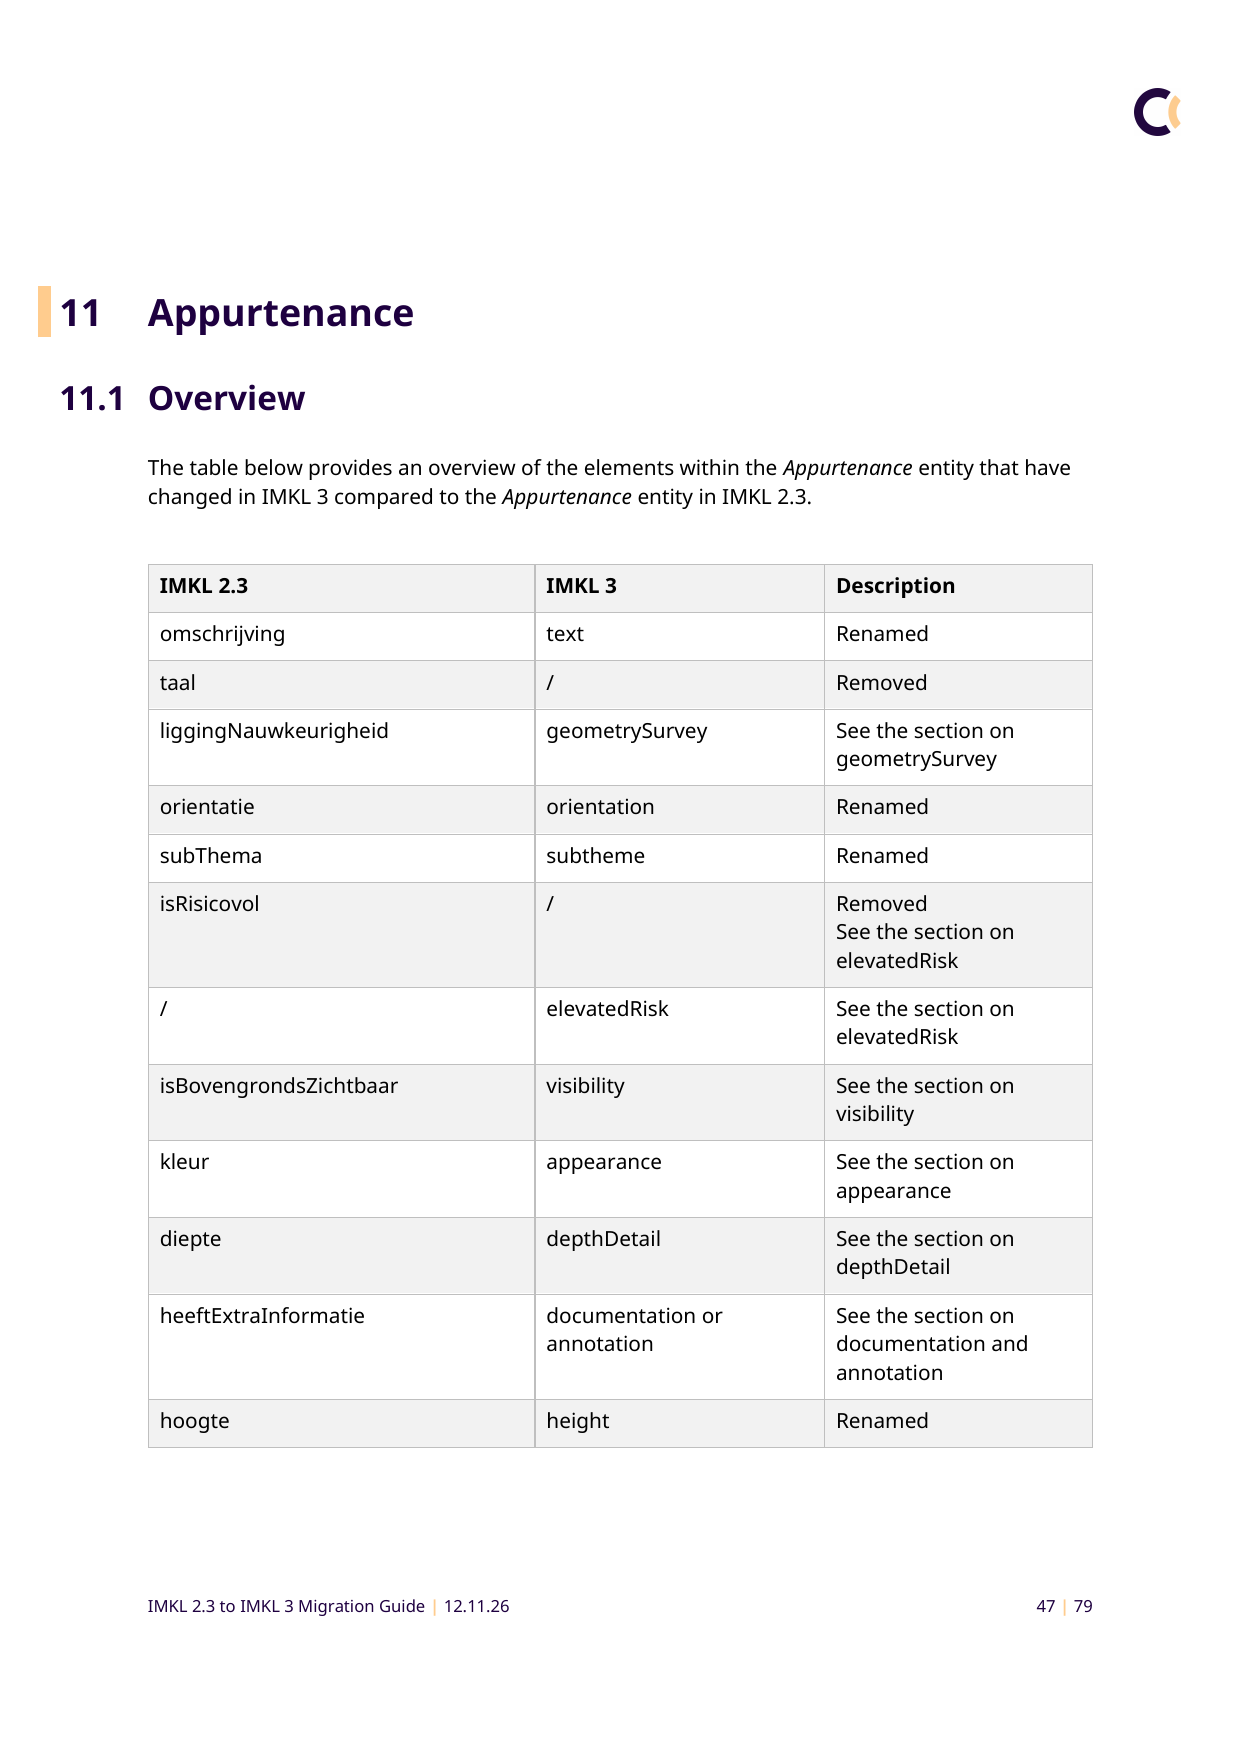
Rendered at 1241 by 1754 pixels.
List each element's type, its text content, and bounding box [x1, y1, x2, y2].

table_header IMKL 3 [536, 565, 824, 612]
table_cell documentation or annotation [536, 1295, 824, 1398]
table_cell Renamed [825, 835, 1092, 882]
table_header Description [825, 565, 1092, 612]
table_cell taal [149, 661, 534, 708]
table_cell See the section on geometrySurvey [825, 710, 1092, 785]
table_cell subThema [149, 835, 534, 882]
table_cell isBovengrondsZichtbaar [149, 1065, 534, 1140]
table_cell liggingNauwkeurigheid [149, 710, 534, 785]
table_cell visibility [536, 1065, 824, 1140]
table_cell Renamed [825, 786, 1092, 833]
table_cell Removed [825, 661, 1092, 708]
table_cell height [536, 1400, 824, 1447]
table_cell elevatedRisk [536, 988, 824, 1063]
table_cell isRisicovol [149, 883, 534, 987]
table_cell Renamed [825, 613, 1092, 660]
table_cell See the section on visibility [825, 1065, 1092, 1140]
table_cell orientation [536, 786, 824, 833]
table_cell / [536, 661, 824, 708]
table_cell See the section on elevatedRisk [825, 988, 1092, 1063]
table_cell Renamed [825, 1400, 1092, 1447]
table_cell Removed See the section on elevatedRisk [825, 883, 1092, 987]
picture [1134, 88, 1181, 136]
table_cell kleur [149, 1141, 534, 1217]
subtitle Appurtenance [51, 286, 1092, 337]
table_cell appearance [536, 1141, 824, 1217]
table_cell / [536, 883, 824, 987]
table_cell See the section on documentation and annotation [825, 1295, 1092, 1398]
table_cell omschrijving [149, 613, 534, 660]
subtitle Overview [59, 375, 1092, 420]
table_cell heeftExtraInformatie [149, 1295, 534, 1398]
table_cell subtheme [536, 835, 824, 882]
table_cell See the section on depthDetail [825, 1218, 1092, 1293]
text The table below provides an overview of the elements within the Appurtenance entity that have changed in IMKL 3 compared to the Appurtenance entity in IMKL 2.3. [148, 453, 1092, 510]
table_cell orientatie [149, 786, 534, 833]
table_cell See the section on appearance [825, 1141, 1092, 1217]
table_cell diepte [149, 1218, 534, 1293]
table_header IMKL 2.3 [149, 565, 534, 612]
table_cell / [149, 988, 534, 1063]
table_cell text [536, 613, 824, 660]
table_cell depthDetail [536, 1218, 824, 1293]
table_cell geometrySurvey [536, 710, 824, 785]
table_cell hoogte [149, 1400, 534, 1447]
